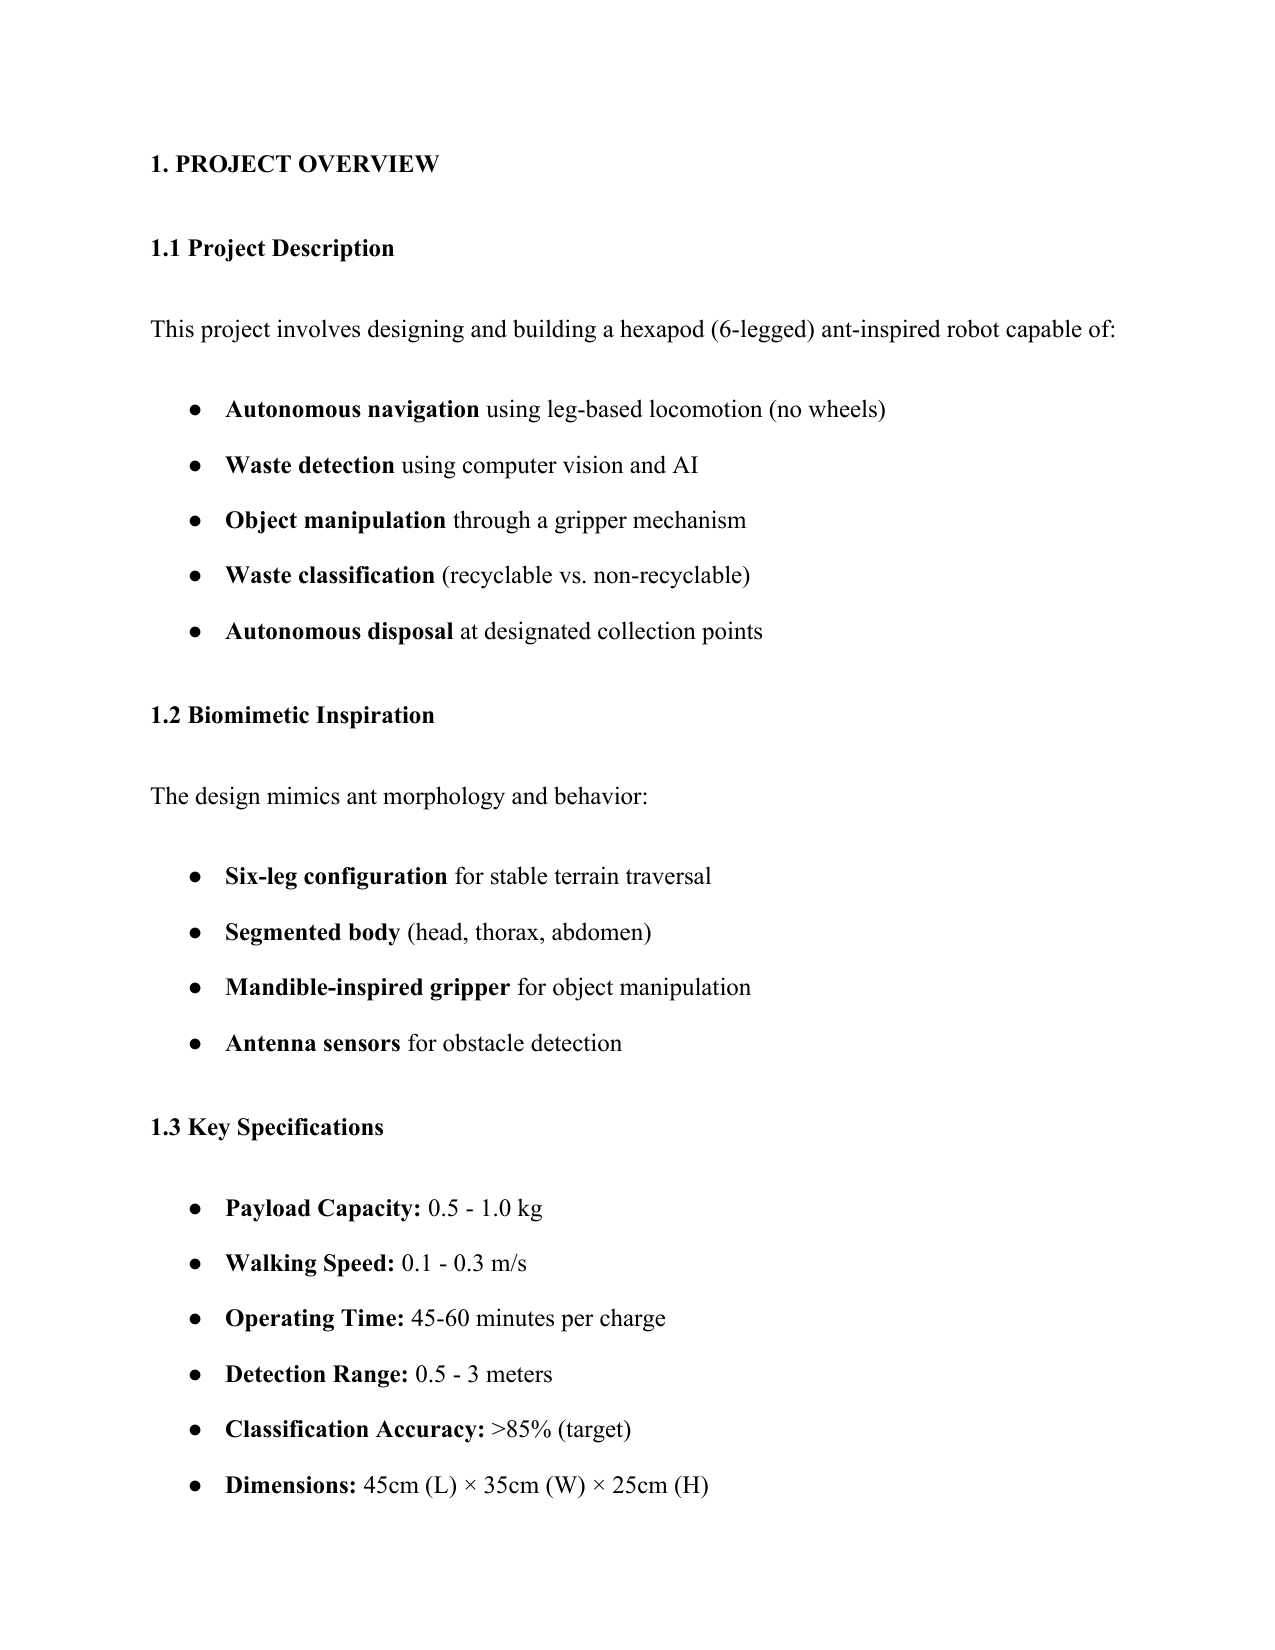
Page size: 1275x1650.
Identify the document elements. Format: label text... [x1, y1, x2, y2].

list Six-leg configuration for stable terrain traversal [187, 862, 1125, 890]
text This project involves designing and building a hexapod (6-legged) ant-inspired robot capable of: [150, 315, 1125, 343]
list Waste classification (recyclable vs. non-recyclable) [187, 562, 1125, 589]
list Operating Time: 45-60 minutes per charge [187, 1304, 1125, 1332]
text The design mimics ant morphology and behavior: [150, 782, 1125, 810]
subtitle 1.1 Project Description [150, 234, 1125, 262]
list Detection Range: 0.5 - 3 meters [187, 1360, 1125, 1388]
subtitle 1.3 Key Specifications [150, 1113, 1125, 1141]
list Payload Capacity: 0.5 - 1.0 kg [187, 1194, 1125, 1221]
subtitle 1. PROJECT OVERVIEW [150, 150, 1125, 178]
subtitle 1.2 Biomimetic Inspiration [150, 702, 1125, 729]
list Waste detection using computer vision and AI [187, 451, 1125, 478]
list Autonomous disposal at designated collection points [187, 617, 1125, 645]
list Antenna sensors for obstacle detection [187, 1029, 1125, 1056]
list Classification Accuracy: >85% (target) [187, 1415, 1125, 1443]
list Walking Speed: 0.1 - 0.3 m/s [187, 1249, 1125, 1277]
list Object manipulation through a gripper mechanism [187, 506, 1125, 534]
list Dimensions: 45cm (L) × 35cm (W) × 25cm (H) [187, 1471, 1125, 1498]
list Autonomous navigation using leg-based locomotion (no wheels) [187, 395, 1125, 423]
list Mandible-inspired gripper for object manipulation [187, 973, 1125, 1001]
list Segmented body (head, thorax, abdomen) [187, 918, 1125, 946]
